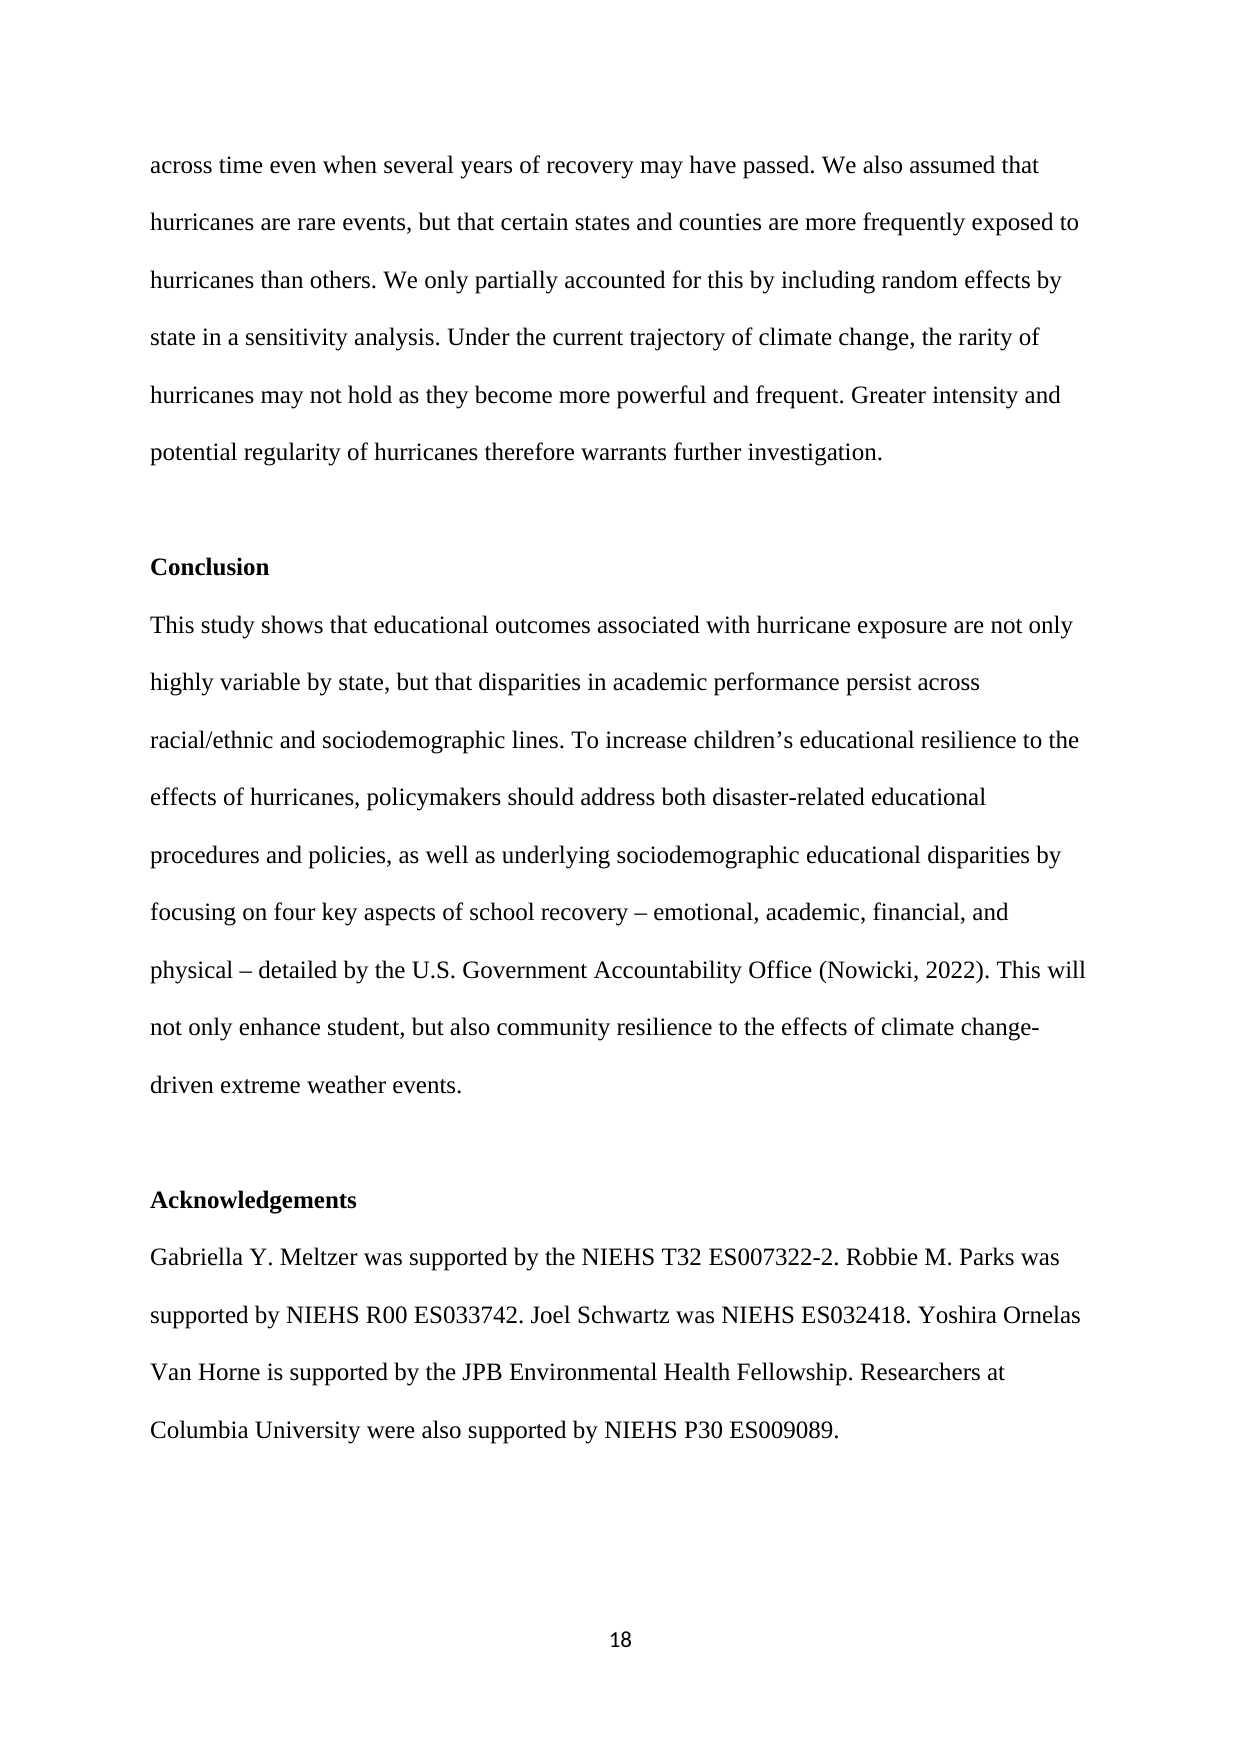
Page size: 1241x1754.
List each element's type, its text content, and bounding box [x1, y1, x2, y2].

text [150, 150, 1090, 466]
text This study shows that educational outcomes associated with hurricane exposure are not only highly variable by state, but that disparities in academic performance persist across racial/ethnic and sociodemographic lines. To increase children’s educational resilience to the effects of hurricanes, policymakers should address both disaster-related educational procedures and policies, as well as underlying sociodemographic educational disparities by focusing on four key aspects of school recovery – emotional, academic, financial, and physical – detailed by the U.S. Government Accountability Office (Nowicki, 2022). This will not only enhance student, but also community resilience to the effects of climate change-driven extreme weather events. [150, 610, 1090, 1099]
text Acknowledgements [150, 1185, 1090, 1214]
text Gabriella Y. Meltzer was supported by the NIEHS T32 ES007322-2. Robbie M. Parks was supported by NIEHS R00 ES033742. Joel Schwartz was NIEHS ES032418. Yoshira Ornelas Van Horne is supported by the JPB Environmental Health Fellowship. Researchers at Columbia University were also supported by NIEHS P30 ES009089. [150, 1242, 1090, 1444]
text Conclusion [150, 552, 1090, 581]
